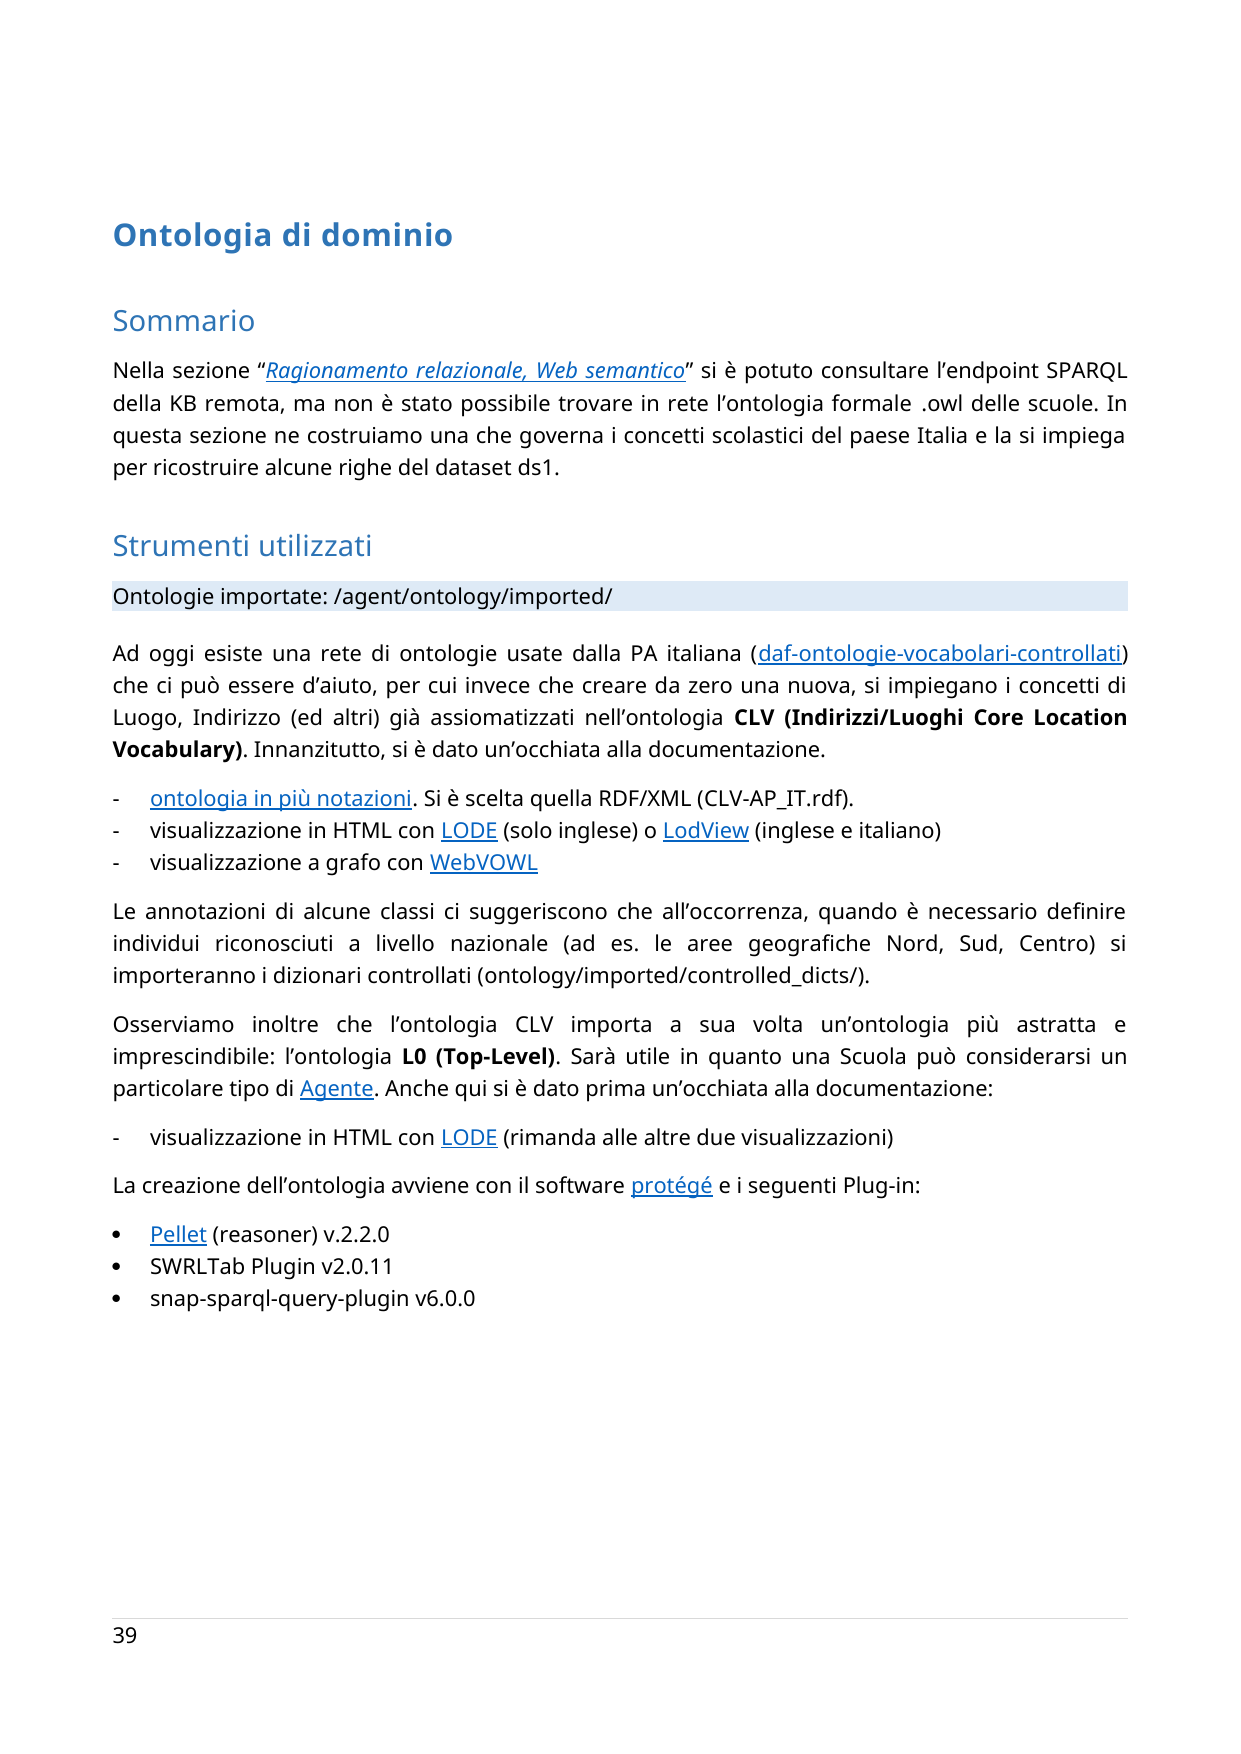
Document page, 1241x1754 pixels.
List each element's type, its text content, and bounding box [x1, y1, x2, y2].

list visualizzazione in HTML con LODE (solo inglese) o LodView (inglese e italiano) [112, 815, 1128, 845]
subtitle Sommario [112, 300, 1128, 340]
text Osserviamo inoltre che l’ontologia CLV importa a sua volta un’ontologia più astratta e imprescindibile: l’ontologia L0 (Top-Level). Sarà utile in quanto una Scuola può considerarsi un particolare tipo di Agente. Anche qui si è dato prima un’occhiata alla documentazione: [112, 1009, 1128, 1103]
subtitle Strumenti utilizzati [112, 525, 1128, 565]
list Pellet (reasoner) v.2.2.0 [112, 1219, 1128, 1249]
list ontologia in più notazioni. Si è scelta quella RDF/XML (CLV-AP_IT.rdf). [112, 783, 1128, 813]
list snap-sparql-query-plugin v6.0.0 [112, 1283, 1128, 1313]
text Ontologie importate: /agent/ontology/imported/ [112, 581, 1128, 611]
text Nella sezione “Ragionamento relazionale, Web semantico” si è potuto consultare l’endpoint SPARQL della KB remota, ma non è stato possibile trovare in rete l’ontologia formale .owl delle scuole. In questa sezione ne costruiamo una che governa i concetti scolastici del paese Italia e la si impiega per ricostruire alcune righe del dataset ds1. [112, 355, 1128, 481]
subtitle Ontologia di dominio [112, 212, 1128, 255]
text Le annotazioni di alcune classi ci suggeriscono che all’occorrenza, quando è necessario definire individui riconosciuti a livello nazionale (ad es. le aree geografiche Nord, Sud, Centro) si importeranno i dizionari controllati (ontology/imported/controlled_dicts/). [112, 896, 1128, 990]
text Ad oggi esiste una rete di ontologie usate dalla PA italiana (daf-ontologie-vocabolari-controllati) che ci può essere d’aiuto, per cui invece che creare da zero una nuova, si impiegano i concetti di Luogo, Indirizzo (ed altri) già assiomatizzati nell’ontologia CLV (Indirizzi/Luoghi Core Location Vocabulary). Innanzitutto, si è dato un’occhiata alla documentazione. [112, 638, 1128, 764]
list visualizzazione in HTML con LODE (rimanda alle altre due visualizzazioni) [112, 1122, 1128, 1151]
list SWRLTab Plugin v2.0.11 [112, 1251, 1128, 1281]
text La creazione dell’ontologia avviene con il software protégé e i seguenti Plug-in: [112, 1170, 1128, 1200]
list visualizzazione a grafo con WebVOWL [112, 847, 1128, 877]
